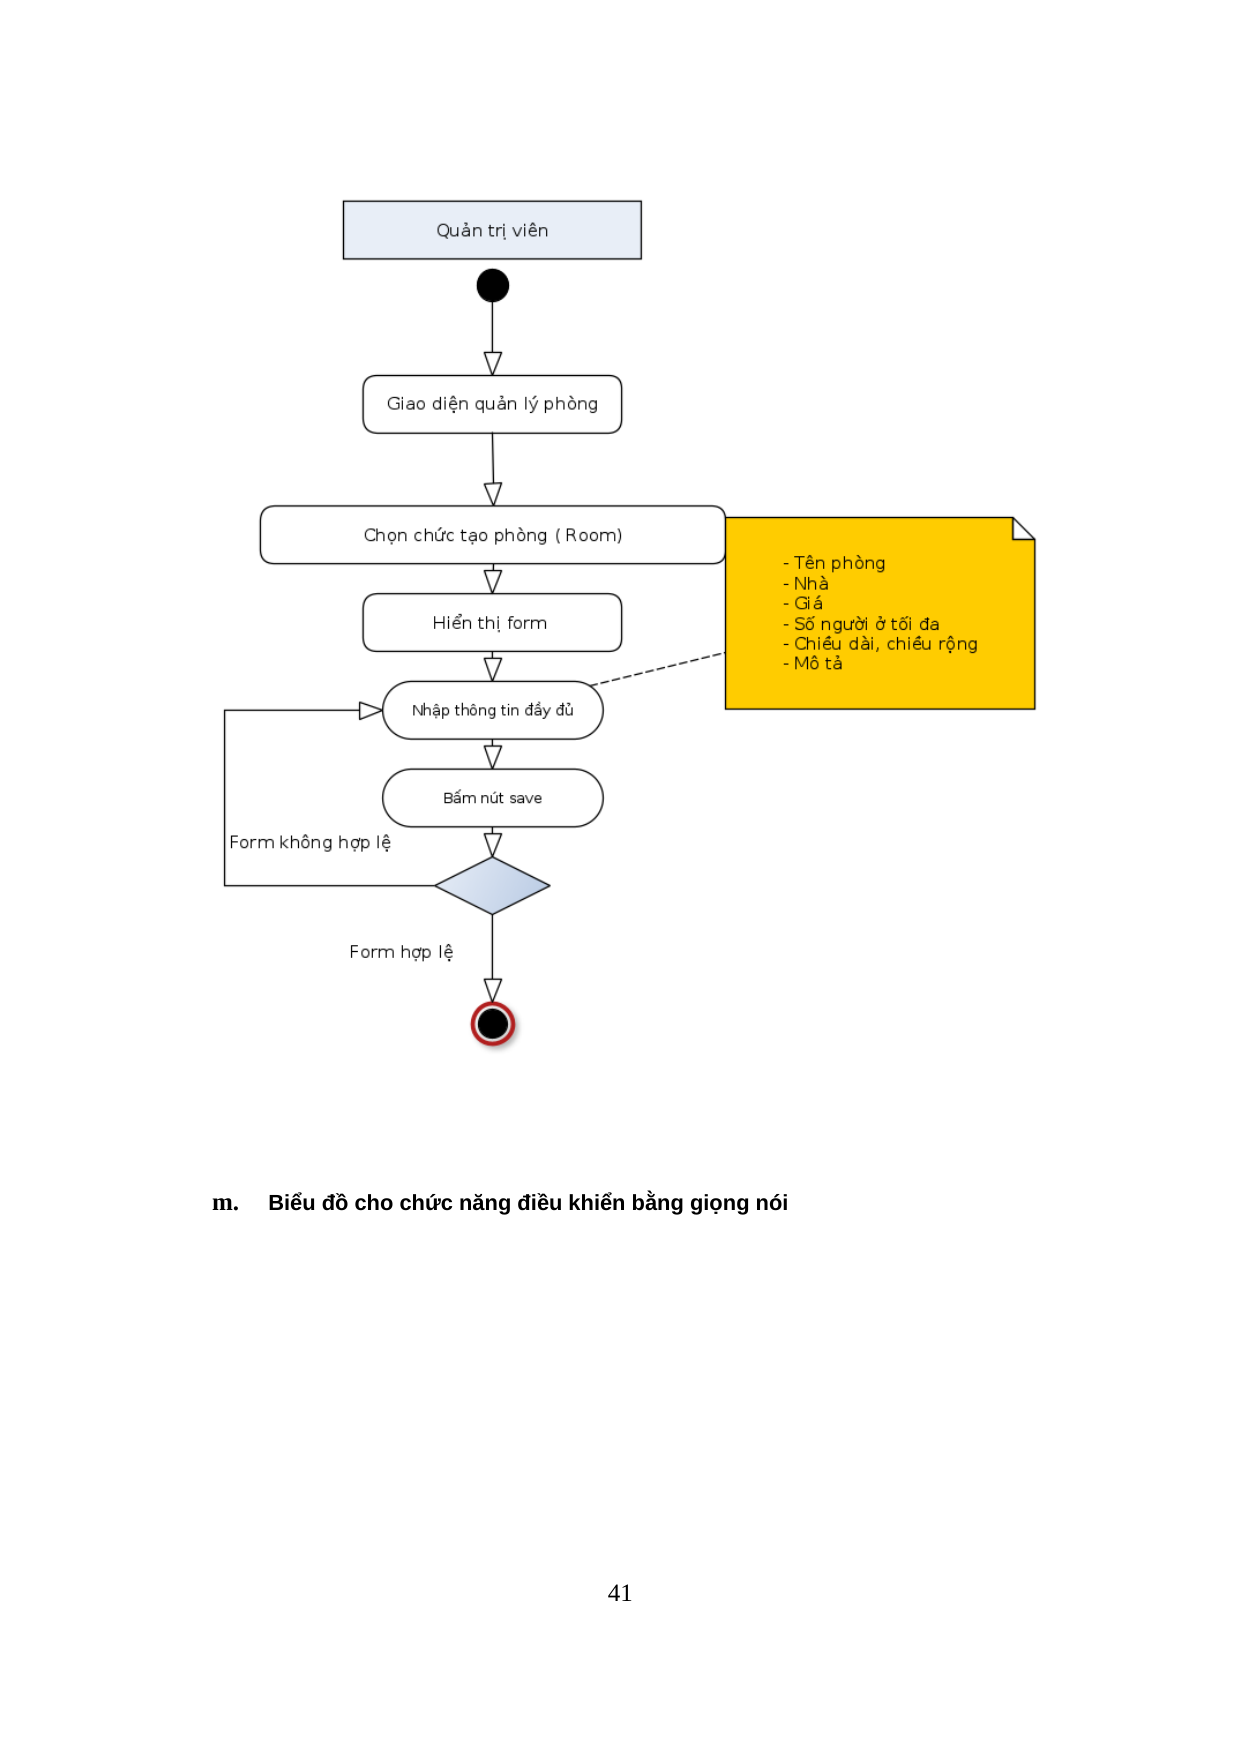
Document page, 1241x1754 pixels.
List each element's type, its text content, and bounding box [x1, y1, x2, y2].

picture [141, 143, 1099, 1123]
subtitle Biểu đồ cho chức năng điều khiển bằng giọng nói [156, 1187, 1122, 1215]
